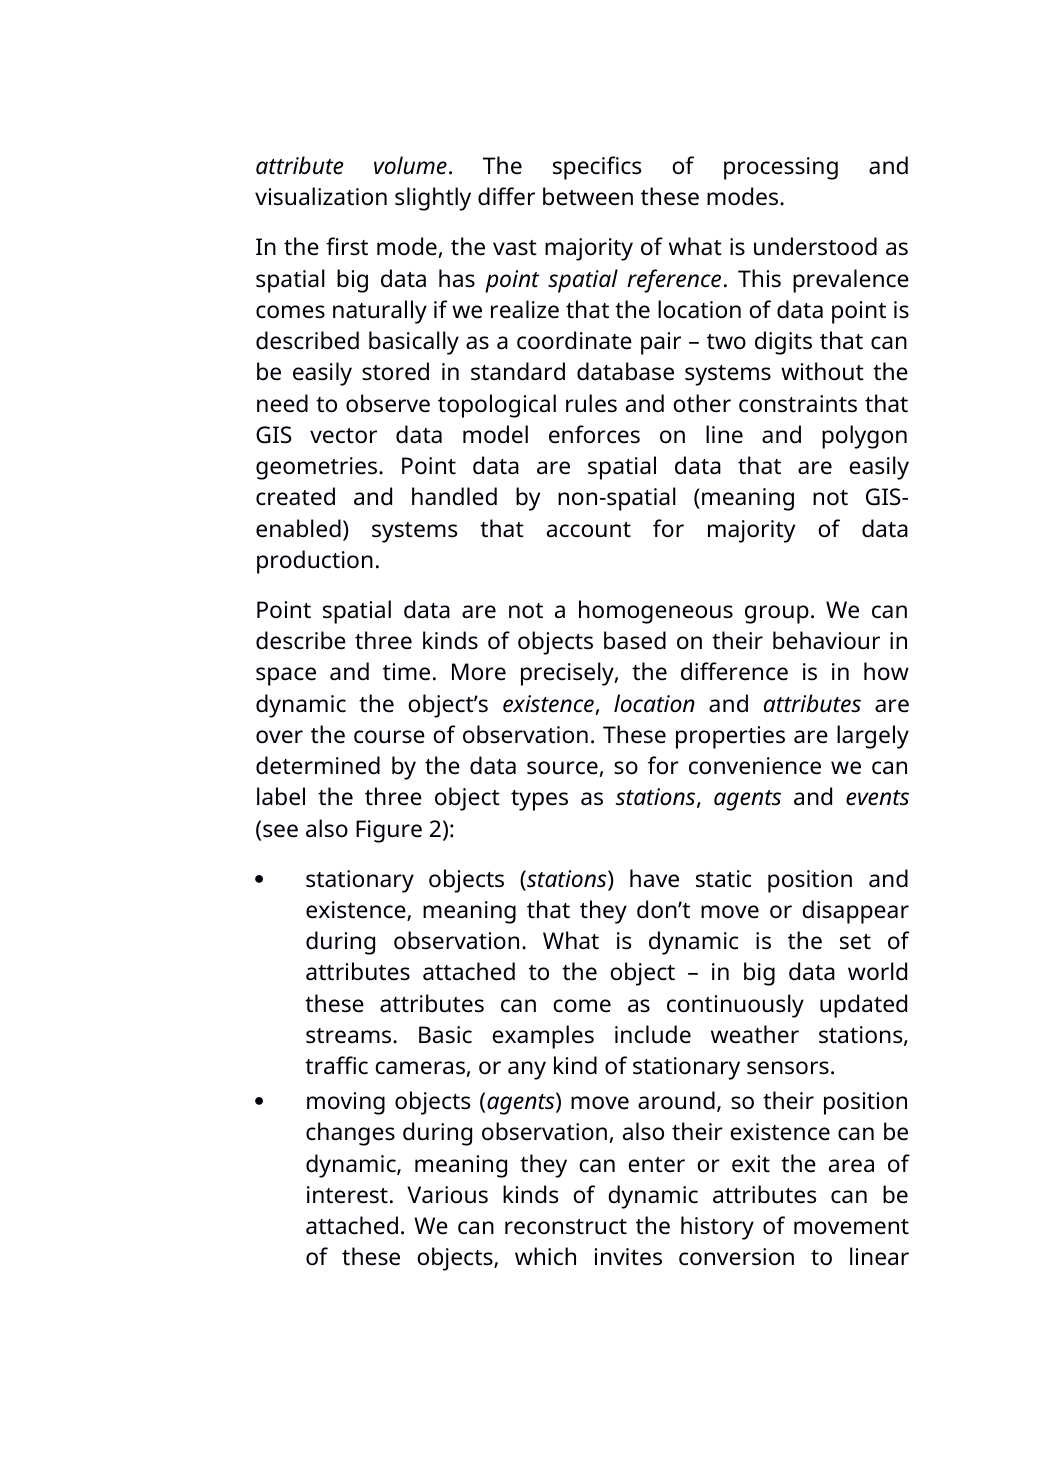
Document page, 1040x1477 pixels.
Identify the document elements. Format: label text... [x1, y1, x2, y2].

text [255, 150, 910, 212]
text In the first mode, the vast majority of what is understood as spatial big data has point spatial reference. This prevalence comes naturally if we realize that the location of data point is described basically as a coordinate pair – two digits that can be easily stored in standard database systems without the need to observe topological rules and other constraints that GIS vector data model enforces on line and polygon geometries. Point data are spatial data that are easily created and handled by non-spatial (meaning not GIS-enabled) systems that account for majority of data production. [255, 231, 910, 575]
text Point spatial data are not a homogeneous group. We can describe three kinds of objects based on their behaviour in space and time. More precisely, the difference is in how dynamic the object’s existence, location and attributes are over the course of observation. These properties are largely determined by the data source, so for convenience we can label the three object types as stations, agents and events (see also Figure 2): [255, 594, 910, 844]
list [255, 1085, 910, 1272]
list stationary objects (stations) have static position and existence, meaning that they don’t move or disappear during observation. What is dynamic is the set of attributes attached to the object – in big data world these attributes can come as continuously updated streams. Basic examples include weather stations, traffic cameras, or any kind of stationary sensors. [255, 862, 910, 1081]
